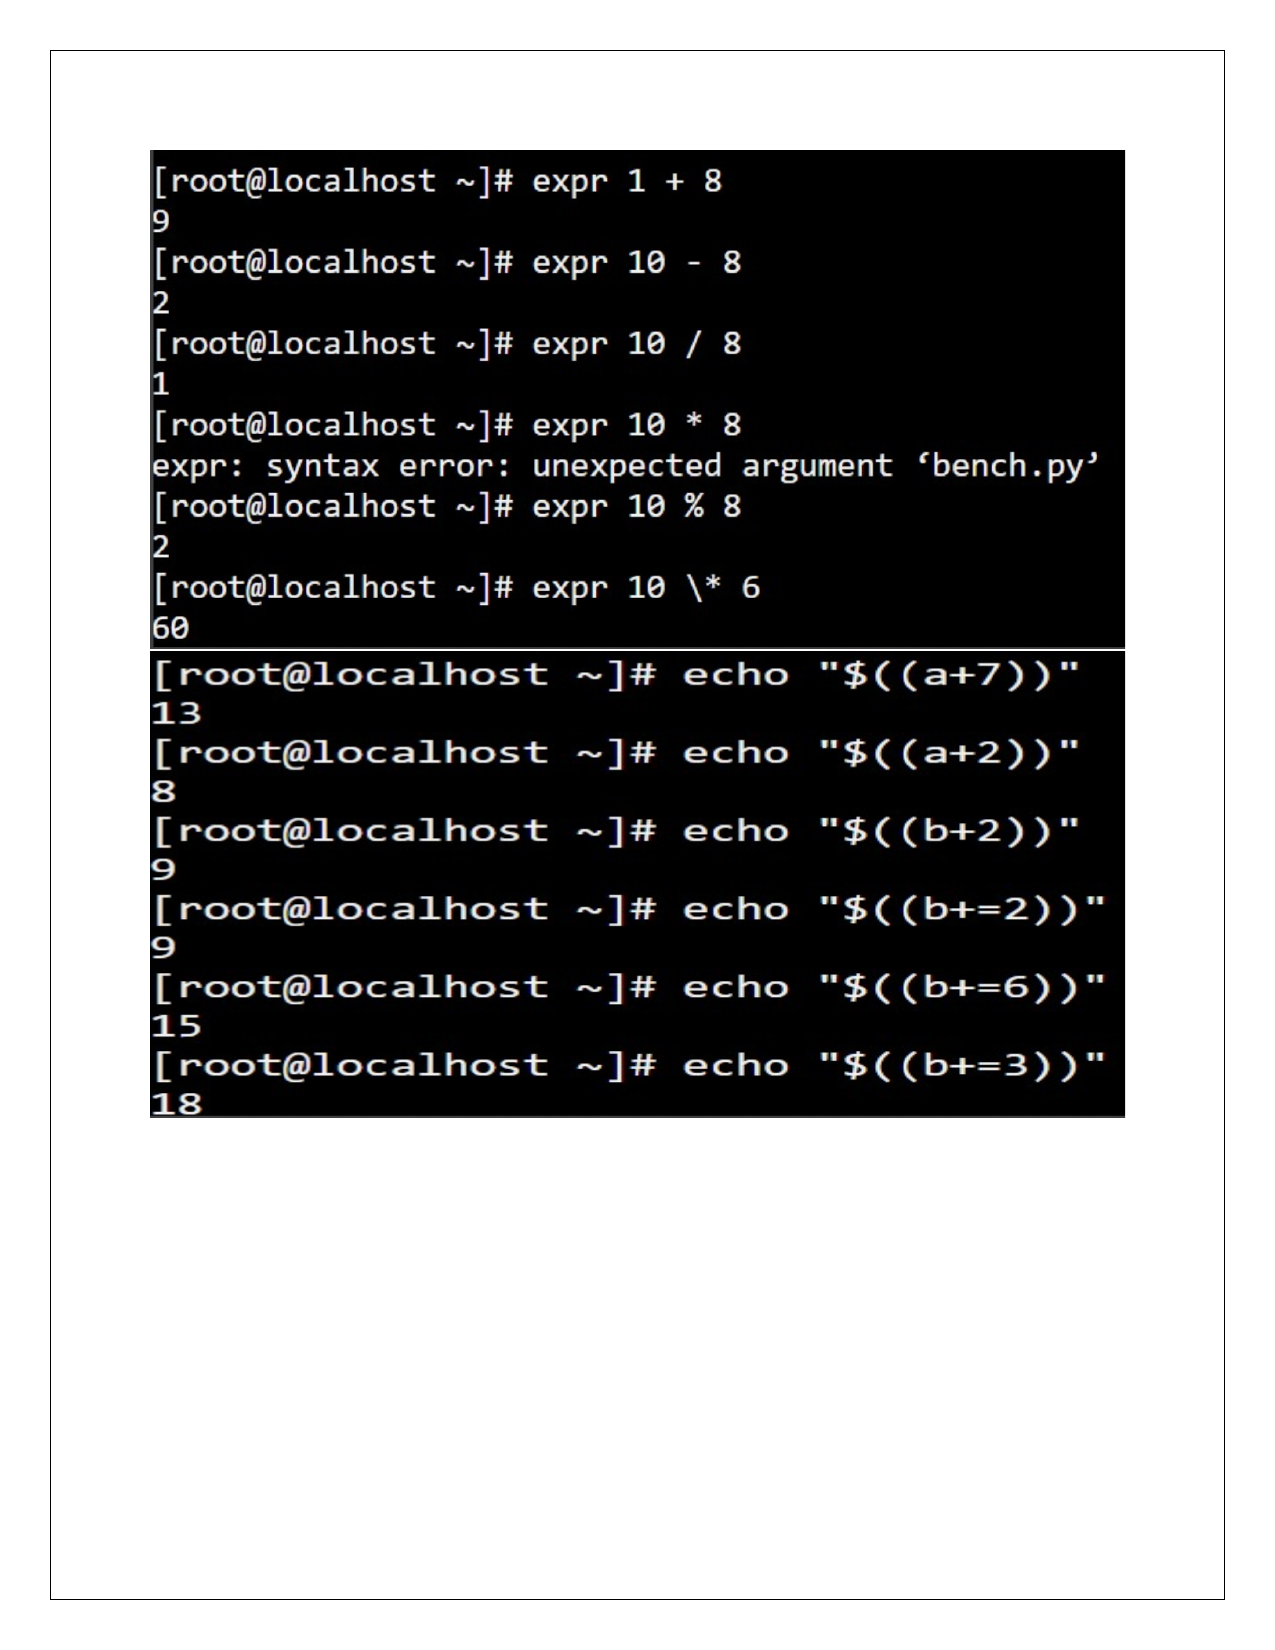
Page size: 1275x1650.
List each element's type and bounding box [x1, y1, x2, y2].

picture [150, 651, 1125, 1118]
picture [150, 150, 1125, 649]
